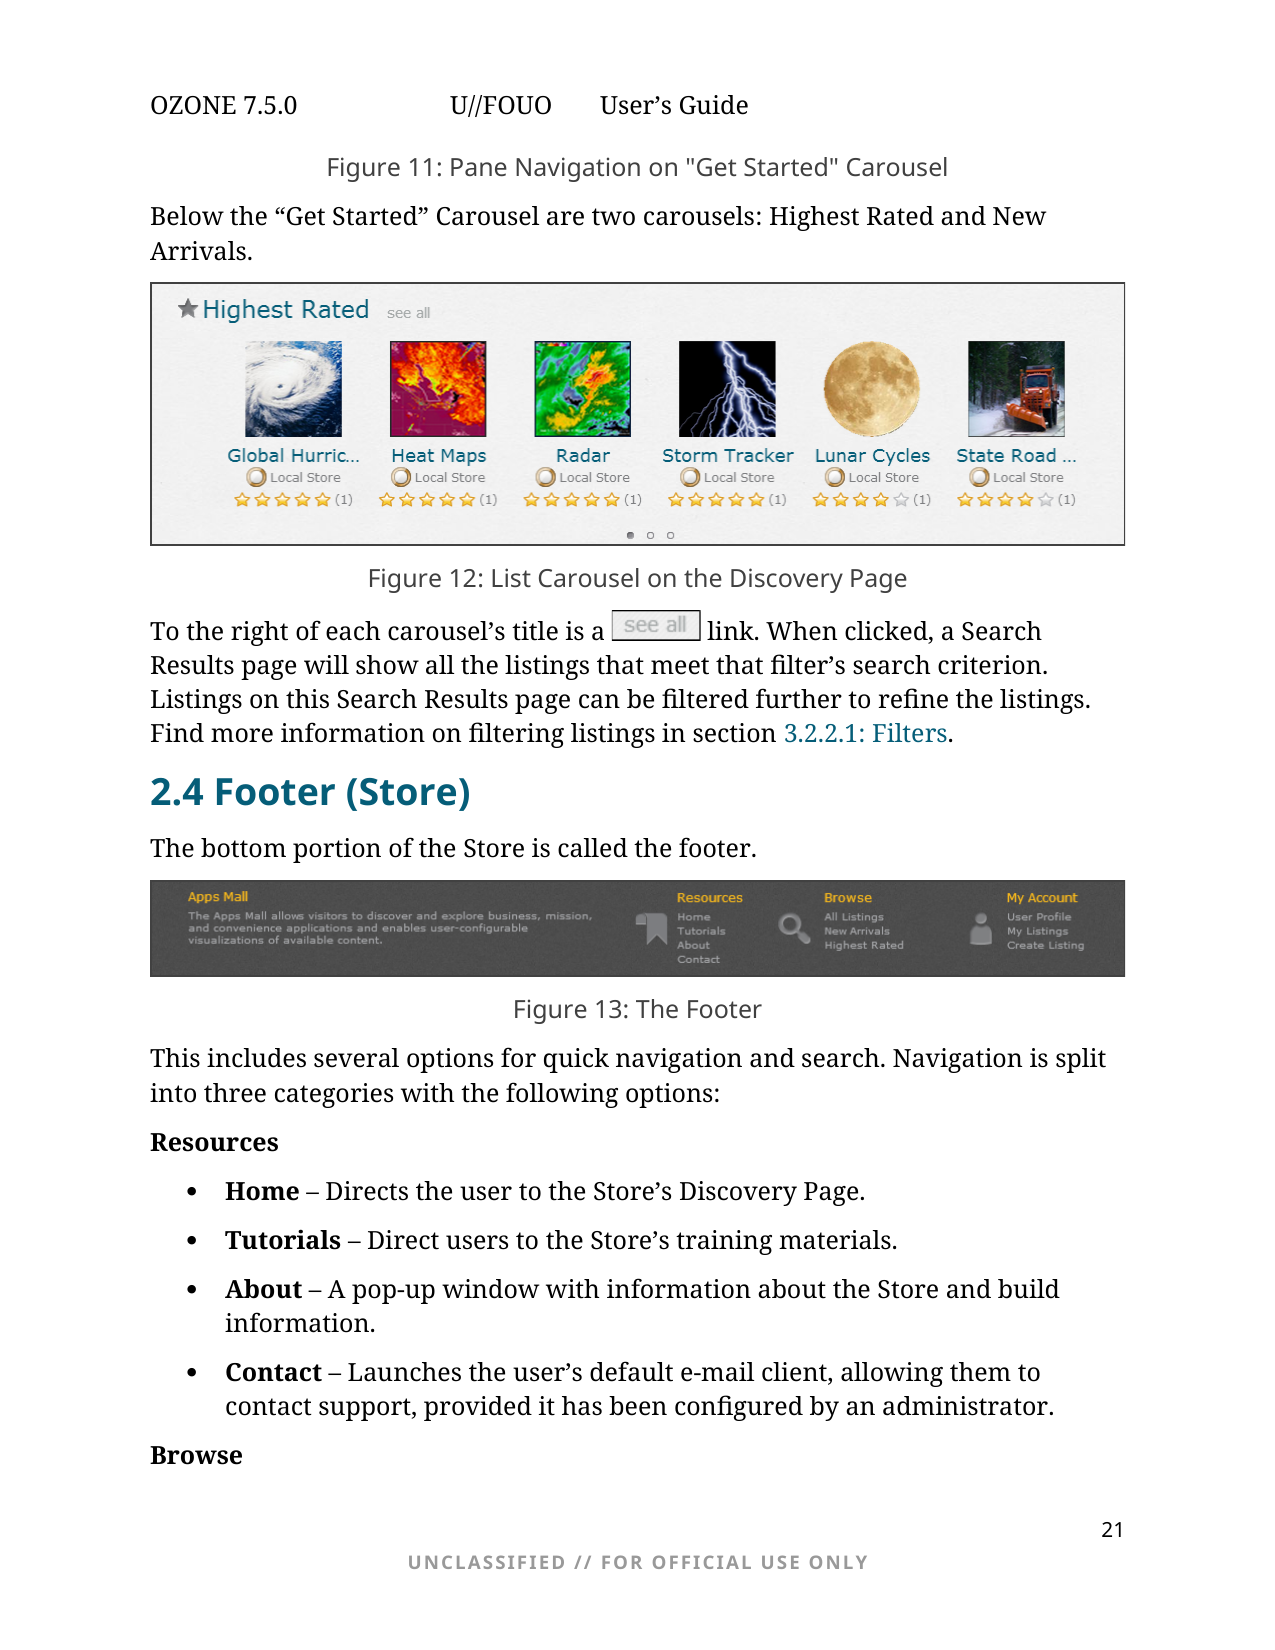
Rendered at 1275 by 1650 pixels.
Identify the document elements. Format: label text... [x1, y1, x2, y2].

subtitle Footer (Store) [150, 765, 1125, 816]
text This includes several options for quick navigation and search. Navigation is split into three categories with the following options: [150, 1041, 1125, 1109]
picture [611, 610, 701, 641]
text To the right of each carousel’s title is a link. When clicked, a Search Results page will show all the listings that meet that filter’s search criterion. Listings on this Search Results page can be filtered further to refine the listings. Find more information on filtering listings in section 3.2.2.1: Filters. [150, 610, 1125, 750]
list Tutorials – Direct users to the Store’s training materials. [187, 1222, 1125, 1256]
text The bottom portion of the Store is called the footer. [150, 831, 1125, 865]
list About – A pop-up window with information about the Store and build information. [187, 1271, 1125, 1339]
text Resources [150, 1124, 1125, 1158]
list Home – Directs the user to the Store’s Discovery Page. [187, 1173, 1125, 1207]
text Below the “Get Started” Carousel are two carousels: Highest Rated and New Arrivals. [150, 199, 1125, 267]
list Contact – Launches the user’s default e-mail client, allowing them to contact support, provided it has been configured by an administrator. [187, 1354, 1125, 1423]
text Browse [150, 1438, 1125, 1472]
picture [150, 880, 1125, 977]
picture [150, 282, 1125, 546]
